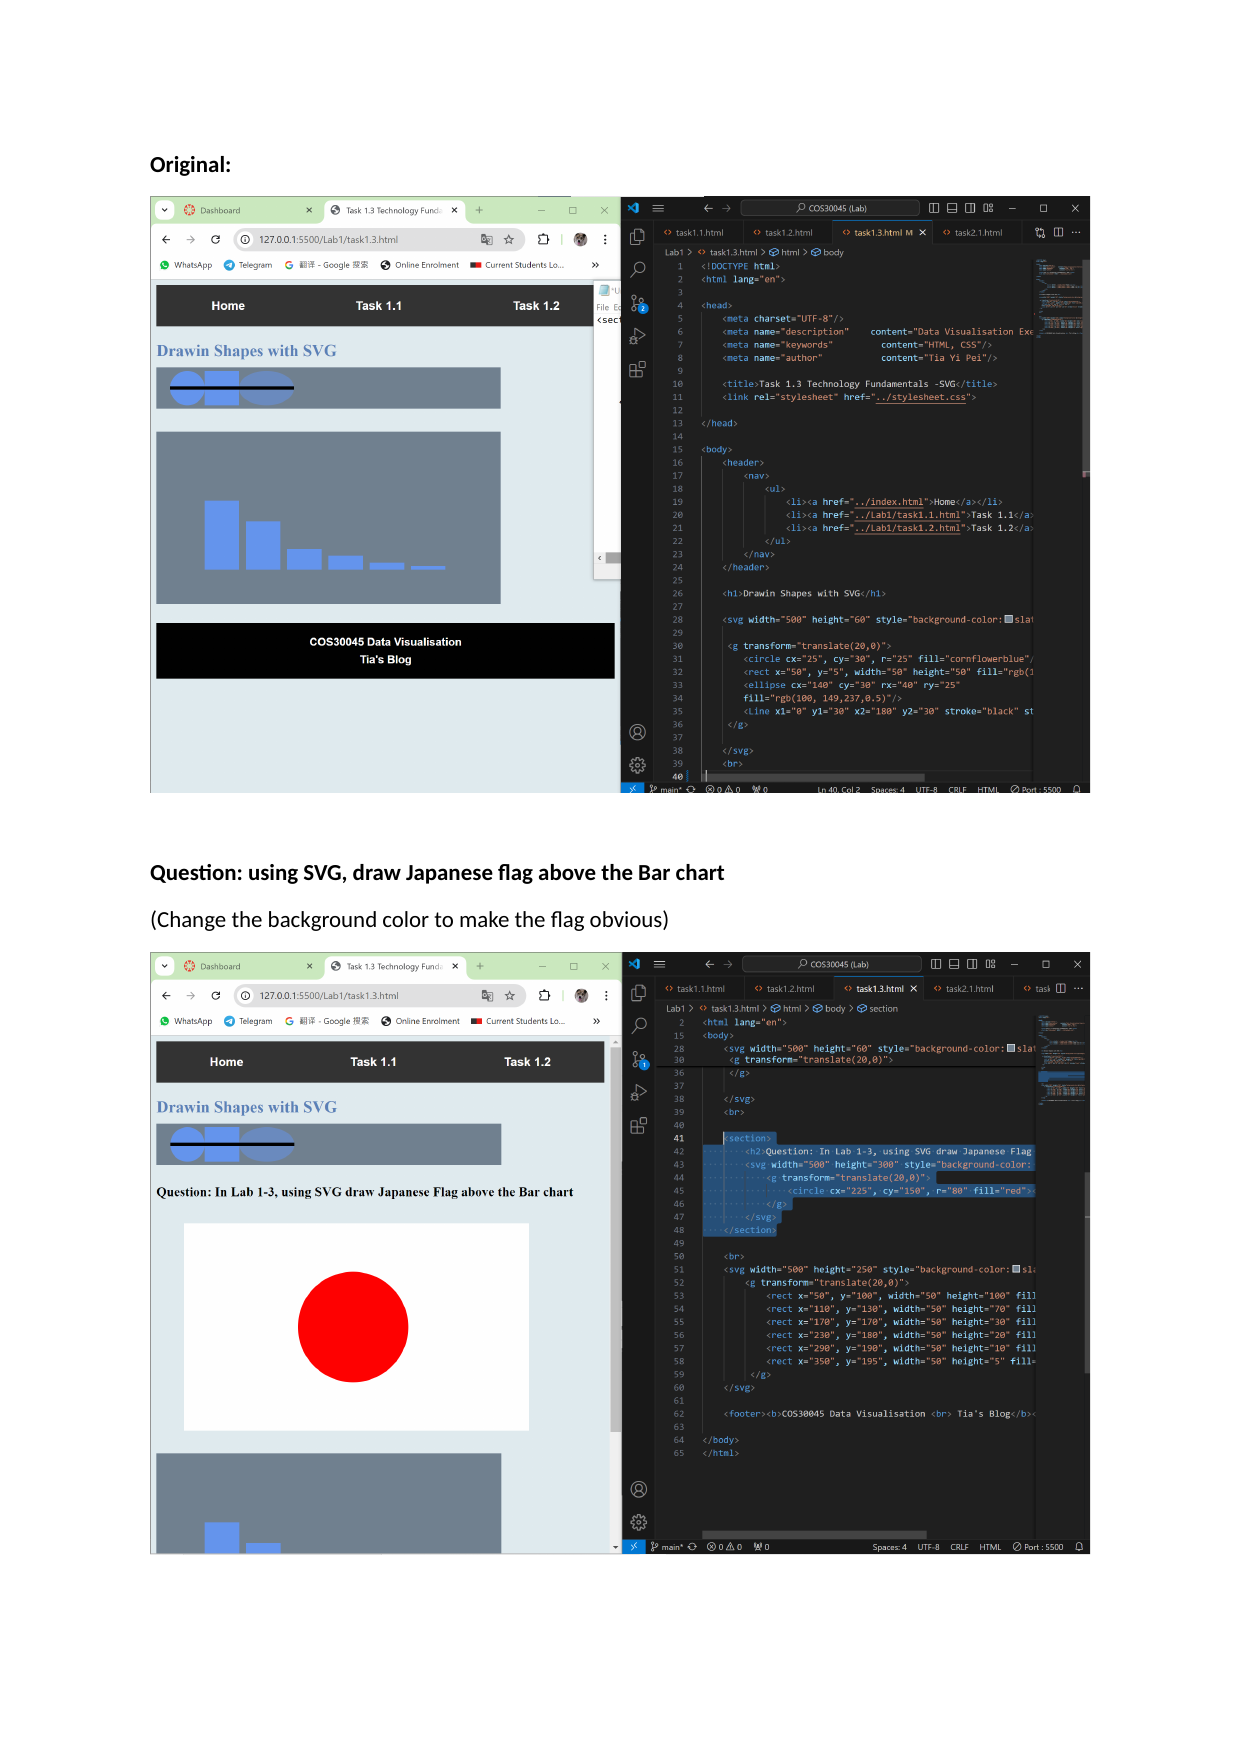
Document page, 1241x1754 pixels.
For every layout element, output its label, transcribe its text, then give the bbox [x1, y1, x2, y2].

text Original: [150, 150, 1090, 178]
text (Change the background color to make the flag obvious) [150, 905, 1090, 933]
picture [150, 196, 1091, 793]
text Question: using SVG, draw Japanese flag above the Bar chart [150, 858, 1090, 887]
picture [150, 952, 1091, 1555]
